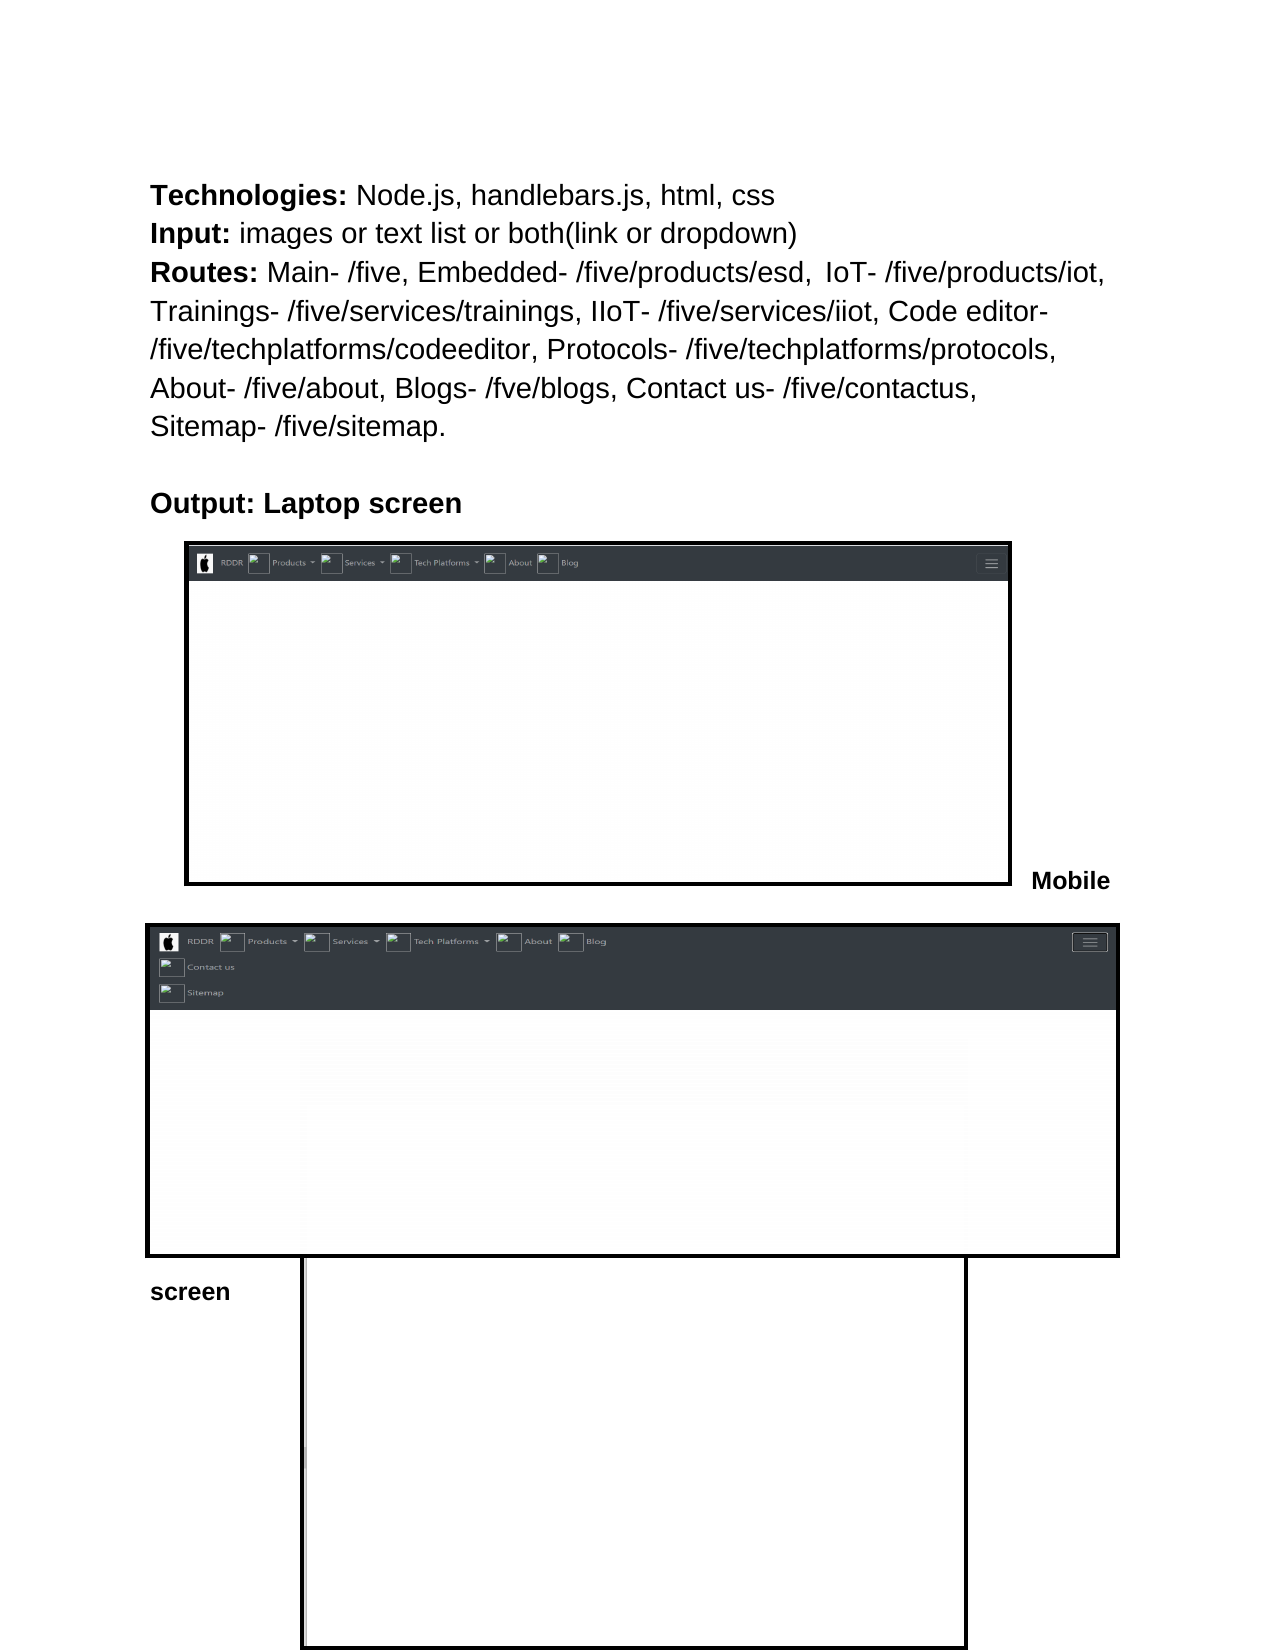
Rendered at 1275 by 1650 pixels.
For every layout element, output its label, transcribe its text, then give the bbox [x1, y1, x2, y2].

picture [189, 545, 1008, 882]
text Routes: Main- /five, Embedded- /five/products/esd, IoT- /five/products/iot, Trainings- /five/services/trainings, IIoT- /five/services/iiot, Code editor- /five/techplatforms/codeeditor, Protocols- /five/techplatforms/protocols, About- /five/about, Blogs- /fve/blogs, Contact us- /five/contactus, Sitemap- /five/sitemap. [150, 255, 1125, 443]
picture [150, 927, 1116, 1254]
text Output: Laptop screen [150, 486, 1125, 520]
text Technologies: Node.js, handlebars.js, html, css [150, 178, 1125, 212]
text Input: images or text list or both(link or dropdown) [150, 217, 1125, 250]
picture [304, 1258, 964, 1646]
